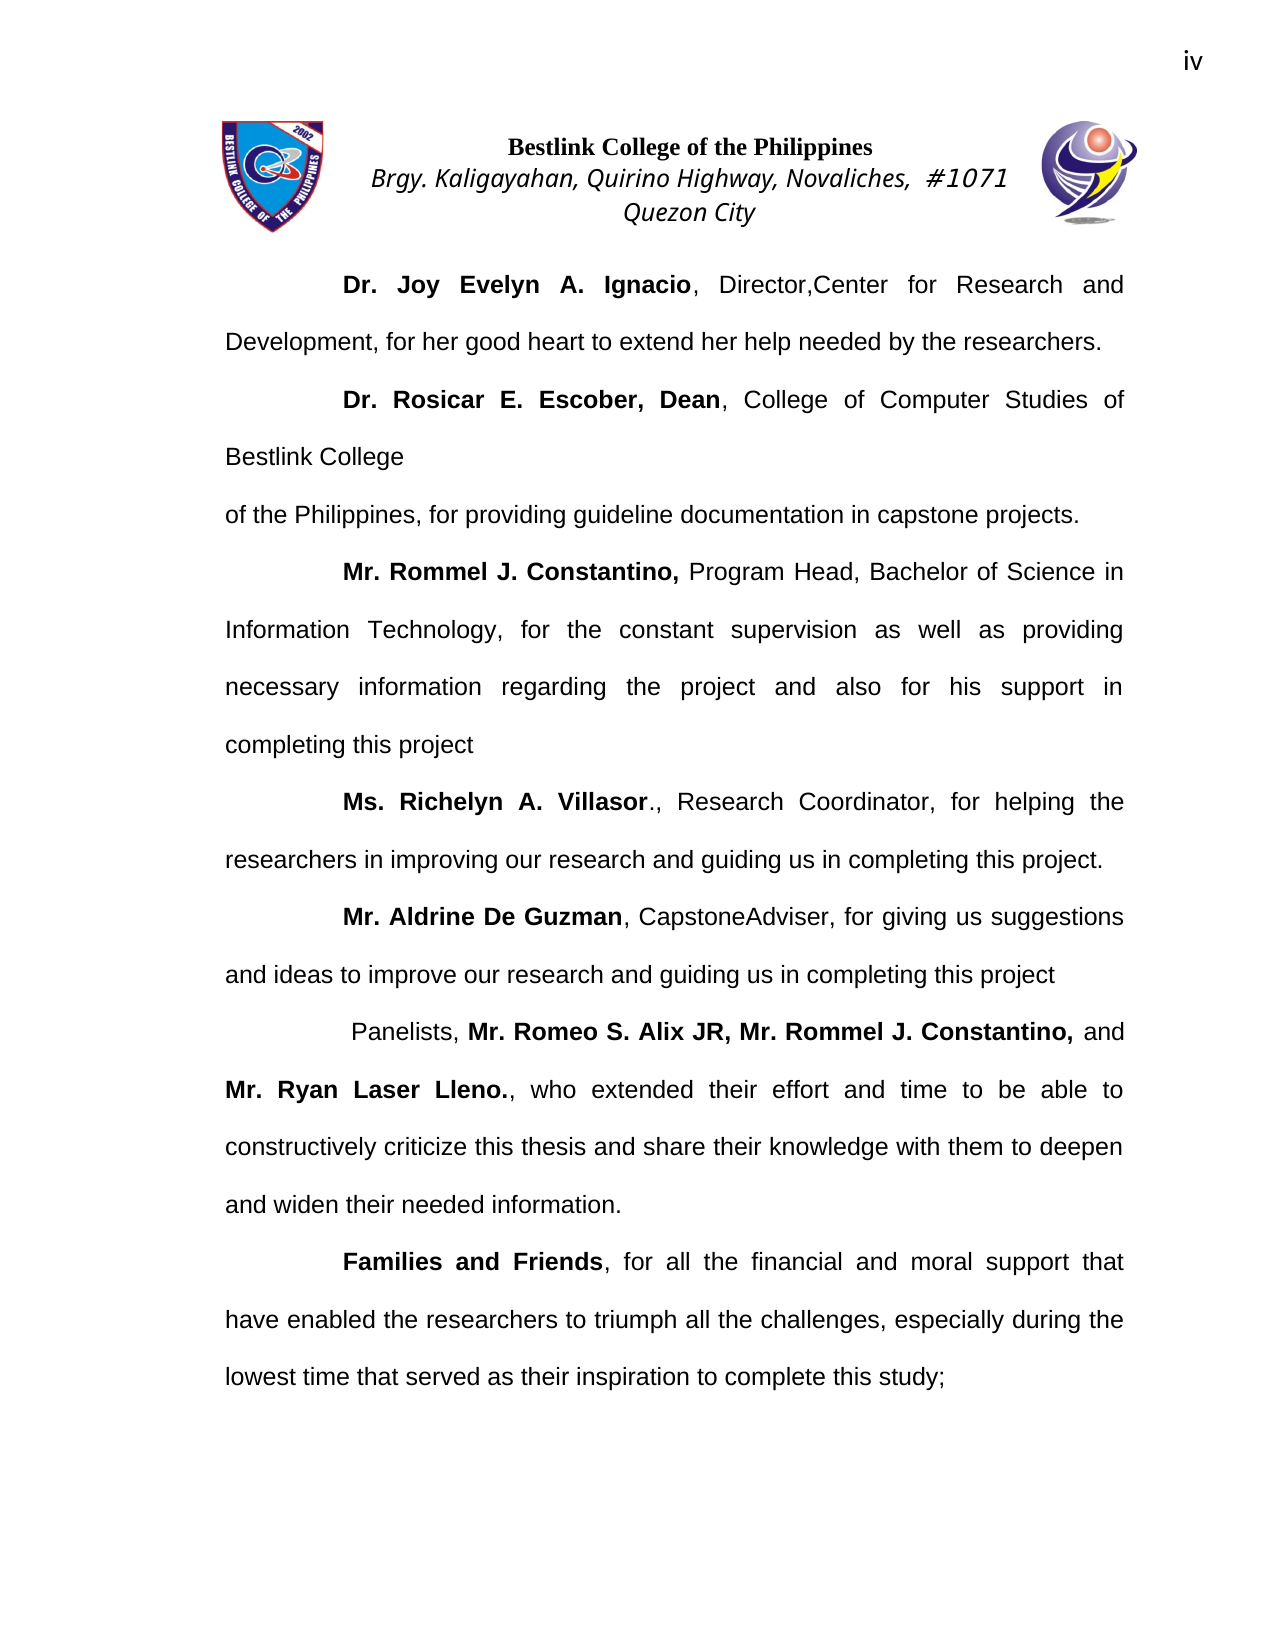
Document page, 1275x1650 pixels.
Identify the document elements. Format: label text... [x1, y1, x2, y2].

text Panelists, Mr. Romeo S. Alix JR, Mr. Rommel J. Constantino, and Mr. Ryan Laser Lleno., who extended their effort and time to be able to constructively criticize this thesis and share their knowledge with them to deepen and widen their needed information. [225, 1017, 1125, 1219]
text of the Philippines, for providing guideline documentation in capstone projects. [225, 500, 1125, 529]
picture [221, 121, 324, 233]
text Dr. Rosicar E. Escober, Dean, College of Computer Studies of Bestlink College [225, 385, 1125, 471]
text Families and Friends, for all the financial and moral support that have enabled the researchers to triumph all the challenges, especially during the lowest time that served as their inspiration to complete this study; [225, 1247, 1125, 1391]
picture [1041, 121, 1137, 225]
text Dr. Joy Evelyn A. Ignacio, Director,Center for Research and Development, for her good heart to extend her help needed by the researchers. [225, 270, 1125, 356]
text Mr. Aldrine De Guzman, CapstoneAdviser, for giving us suggestions and ideas to improve our research and guiding us in completing this project [225, 902, 1125, 989]
text Mr. Rommel J. Constantino, Program Head, Bachelor of Science in Information Technology, for the constant supervision as well as providing necessary information regarding the project and also for his support in completing this project [225, 557, 1125, 759]
text Ms. Richelyn A. Villasor., Research Coordinator, for helping the researchers in improving our research and guiding us in completing this project. [225, 787, 1125, 874]
